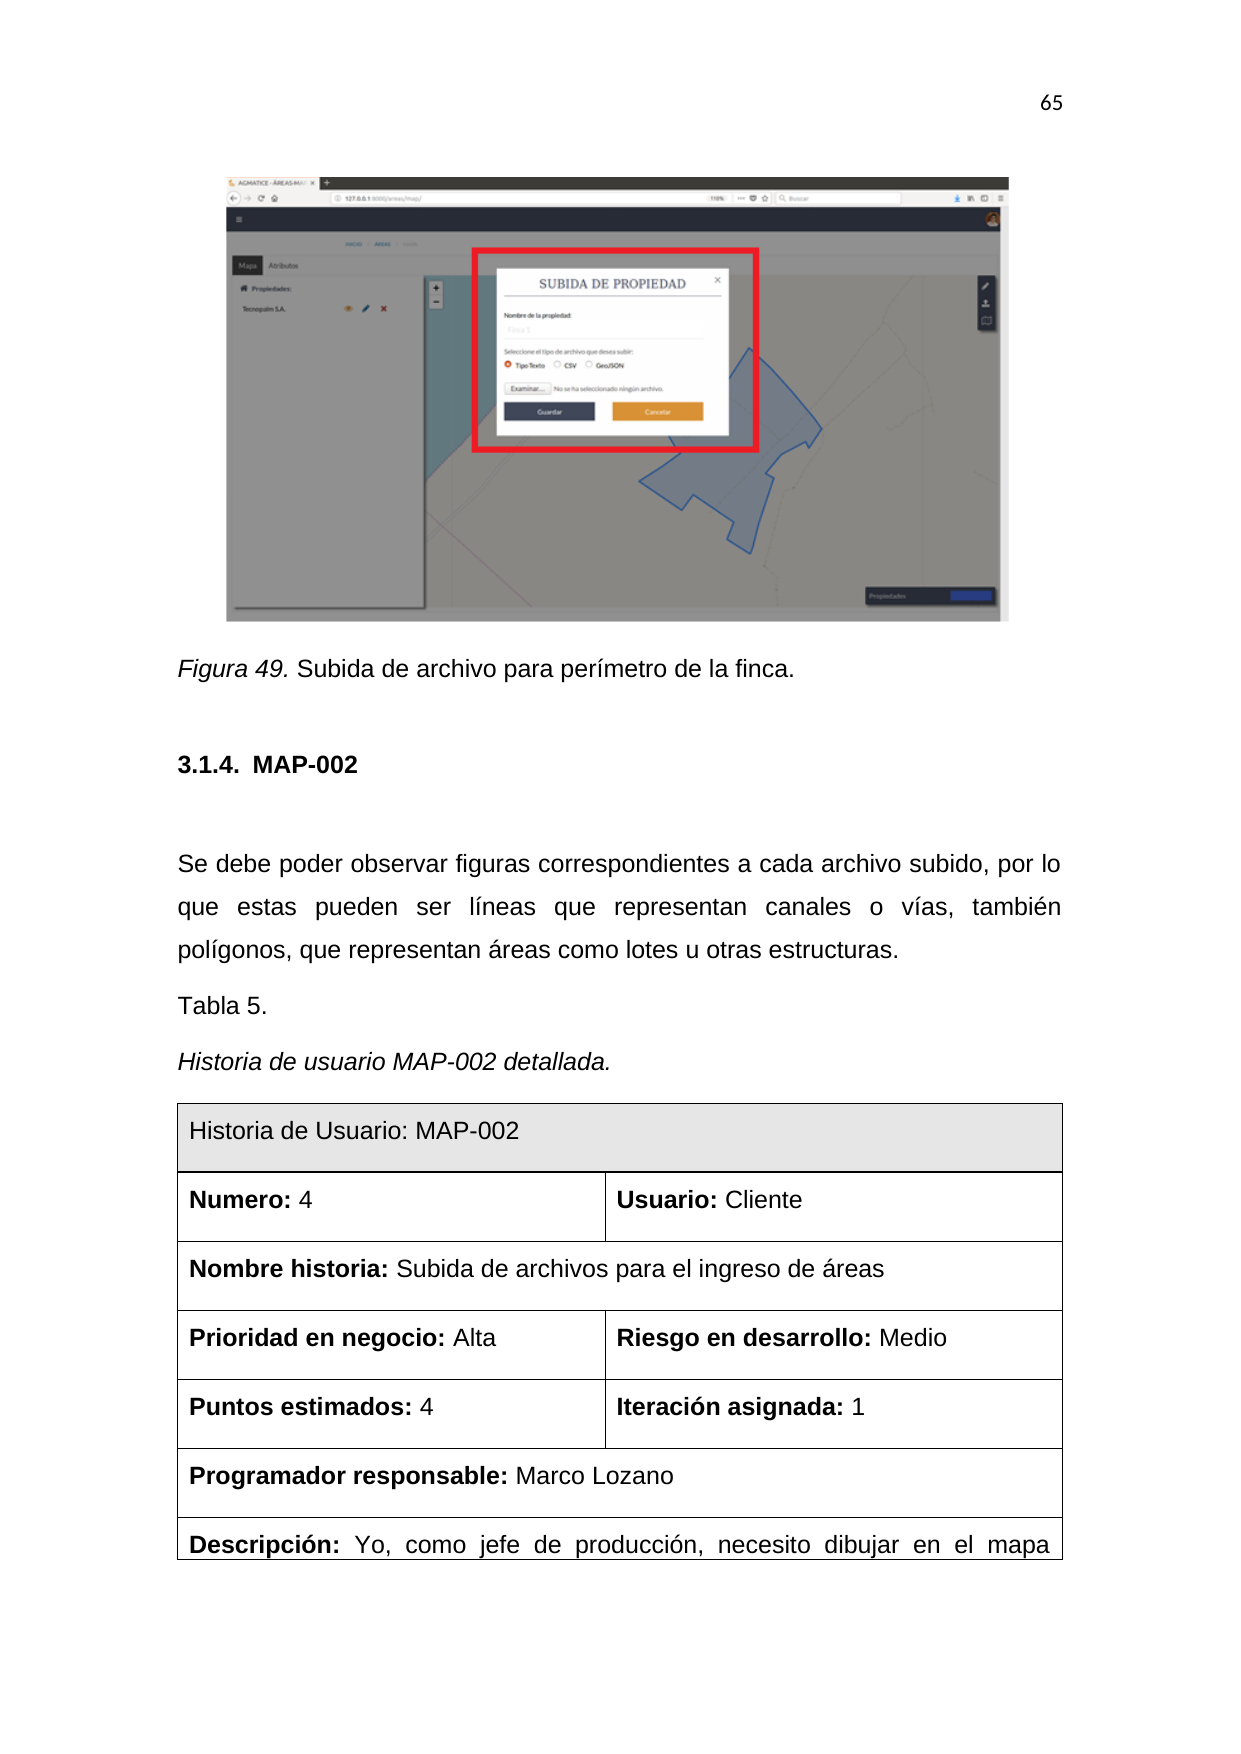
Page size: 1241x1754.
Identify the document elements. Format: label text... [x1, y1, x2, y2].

table_cell Nombre historia: Subida de archivos para el ingreso de áreas [178, 1242, 1062, 1309]
text Tabla 5. [177, 991, 1063, 1020]
table_cell Riesgo en desarrollo: Medio [606, 1311, 1062, 1379]
table_cell Usuario: Cliente [606, 1173, 1062, 1241]
text Figura 49. Subida de archivo para perímetro de la finca. [177, 654, 1063, 683]
table_cell Iteración asignada: 1 [606, 1380, 1062, 1448]
table_cell Prioridad en negocio: Alta [178, 1311, 605, 1379]
text Se debe poder observar figuras correspondientes a cada archivo subido, por lo que estas pueden ser líneas que representan canales o vías, también polígonos, que representan áreas como lotes u otras estructuras. [177, 849, 1063, 964]
table_cell Numero: 4 [178, 1173, 605, 1241]
text Historia de usuario MAP-002 detallada. [177, 1047, 1063, 1076]
picture [226, 177, 1014, 628]
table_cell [178, 1518, 1062, 1559]
subtitle MAP-002 [177, 751, 1063, 779]
table_header Historia de Usuario: MAP-002 [178, 1104, 1062, 1171]
table_cell Puntos estimados: 4 [178, 1380, 605, 1448]
table_cell Programador responsable: Marco Lozano [178, 1449, 1062, 1517]
